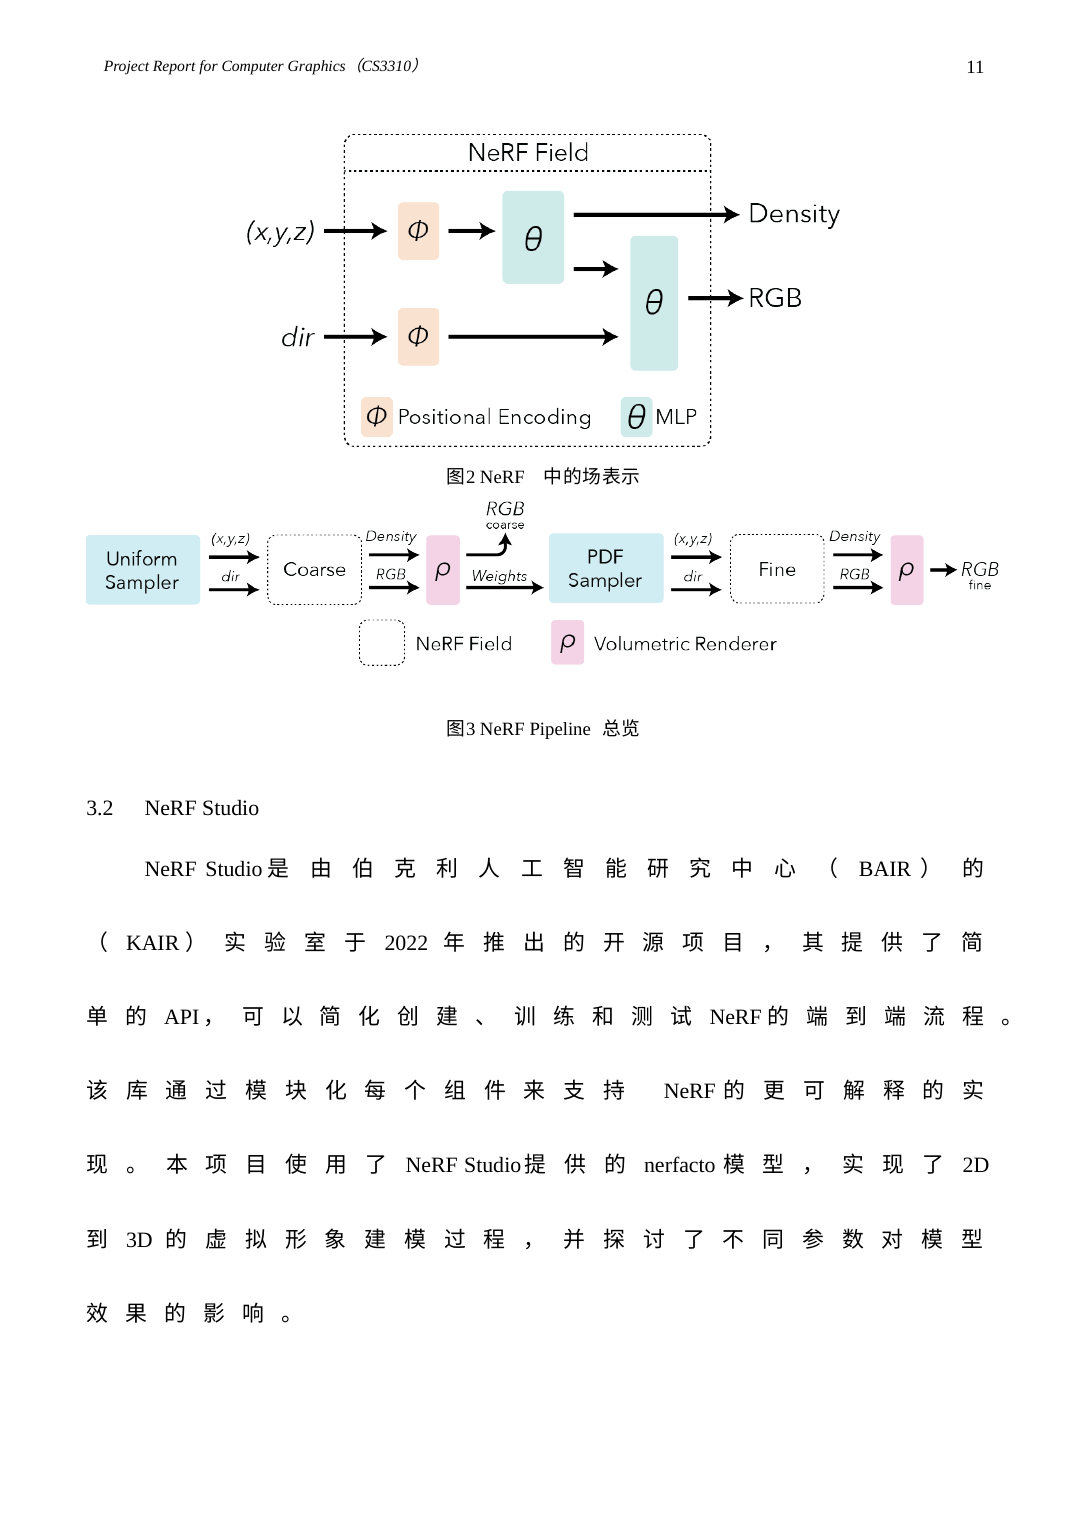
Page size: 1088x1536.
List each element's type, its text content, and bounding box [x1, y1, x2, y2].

text 图3 NeRF Pipeline 总览 [86, 672, 1001, 742]
subtitle NeRF Studio [86, 792, 1001, 822]
picture [86, 500, 1002, 672]
text NeRF Studio是由伯克利人工智能研究中心（BAIR）的（KAIR）实验室于2022年推出的开源项目，其提供了简单的API，可以简化创建、训练和测试NeRF的端到端流程。该库通过模块化每个组件来支持 NeRF 的更可解释的实现。本项目使用了NeRF Studio提供的nerfacto模型，实现了2D到3D的虚拟形象建模过程，并探讨了不同参数对模型效果的影响。 [86, 837, 1001, 1341]
picture [244, 134, 843, 447]
